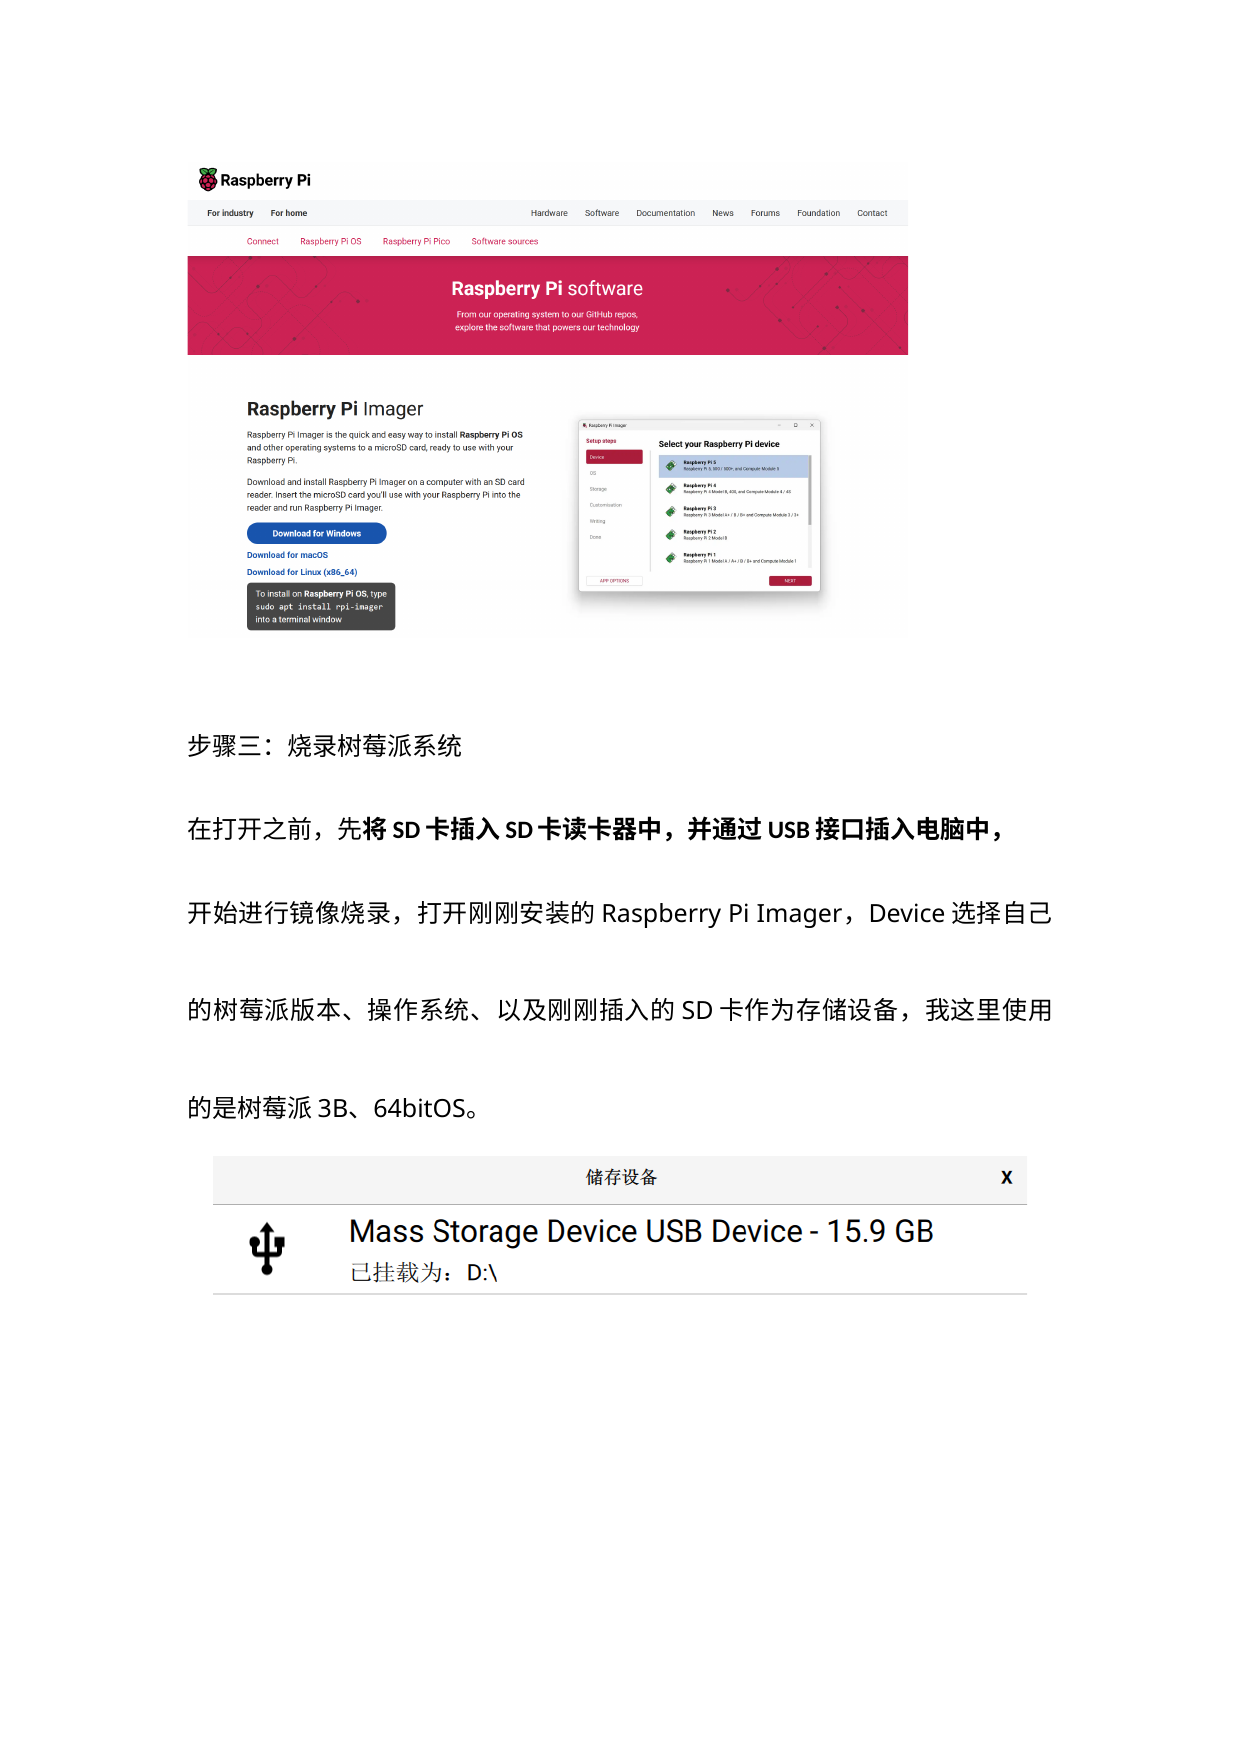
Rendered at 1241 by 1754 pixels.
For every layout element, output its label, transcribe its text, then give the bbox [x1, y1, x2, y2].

picture [187, 162, 909, 638]
text 步骤三：烧录树莓派系统 [187, 712, 1053, 777]
text 开始进行镜像烧录，打开刚刚安装的Raspberry Pi Imager，Device选择自己的树莓派版本、操作系统、以及刚刚插入的SD卡作为存储设备，我这里使用的是树莓派3B、64bitOS。 [187, 879, 1053, 1139]
picture [213, 1156, 1028, 1300]
text 在打开之前，先将SD卡插入SD卡读卡器中，并通过USB接口插入电脑中， [187, 796, 1053, 861]
